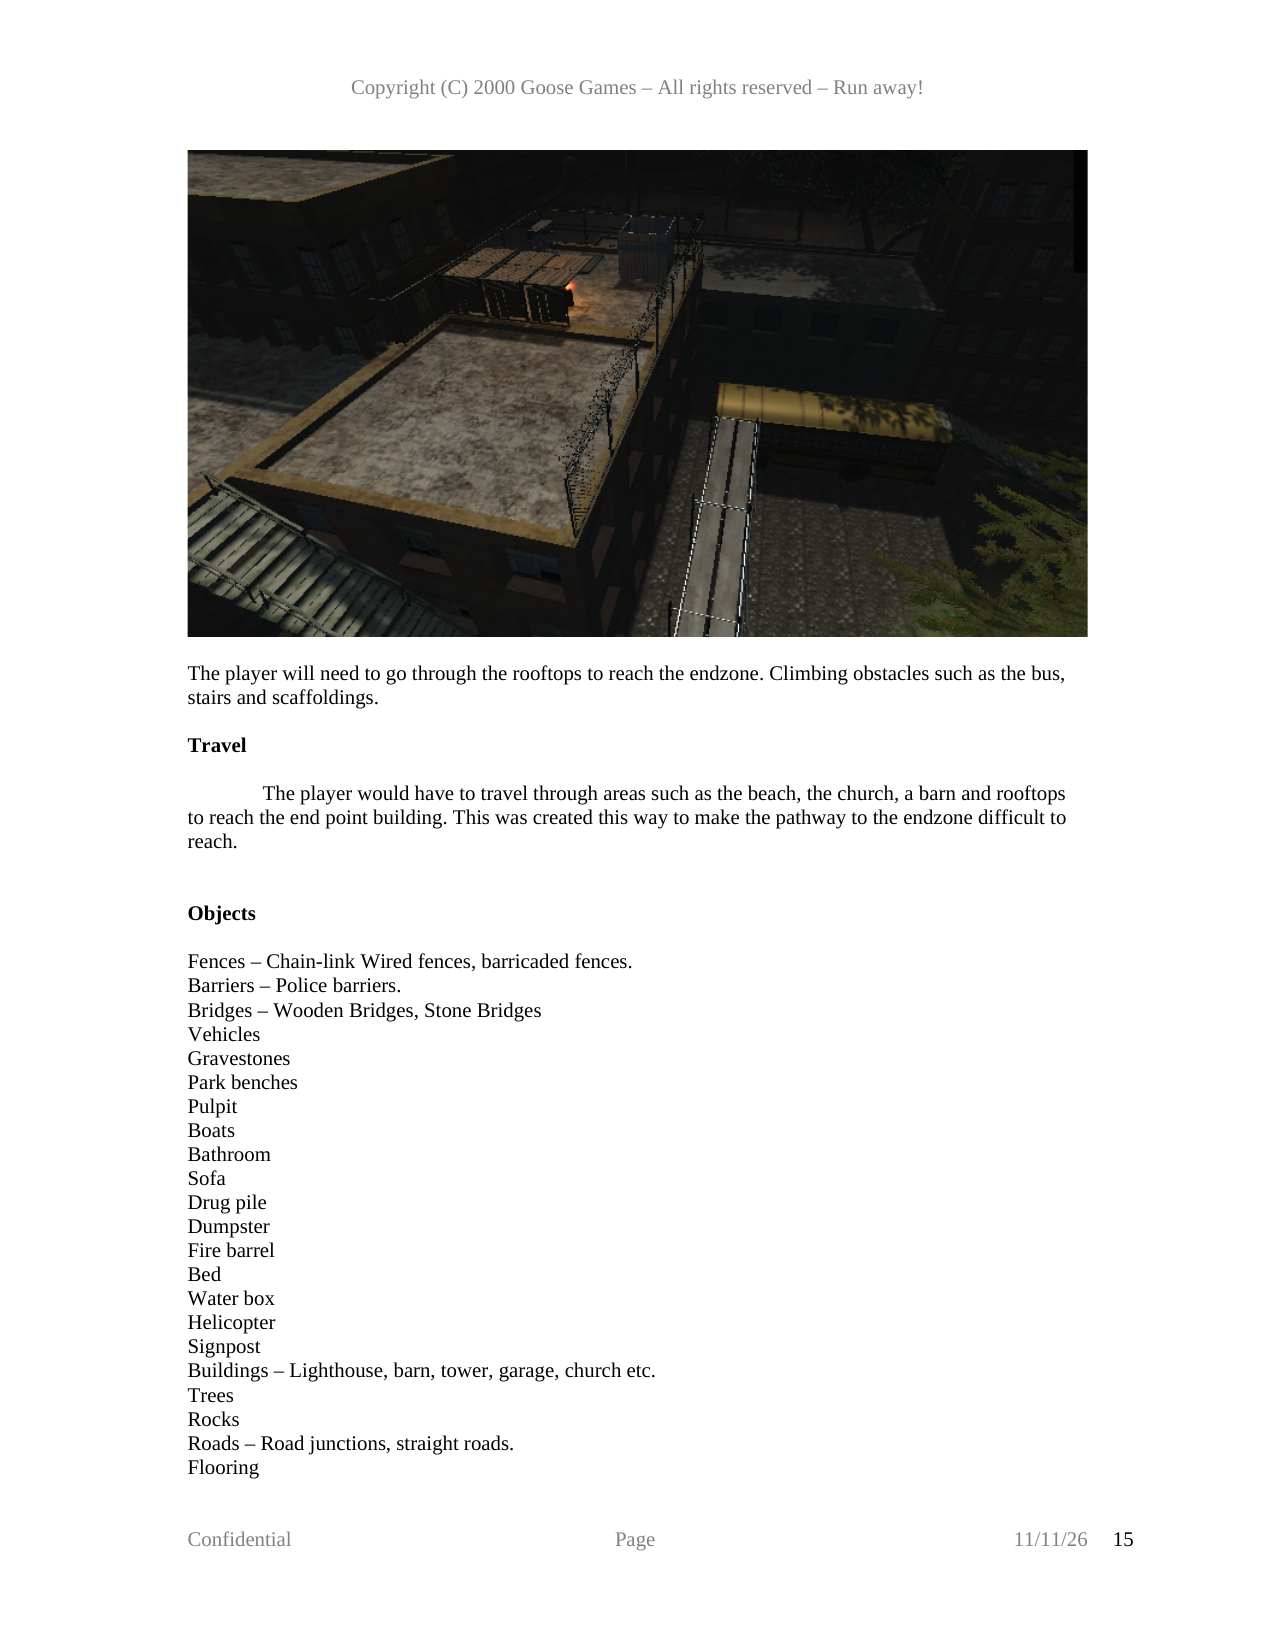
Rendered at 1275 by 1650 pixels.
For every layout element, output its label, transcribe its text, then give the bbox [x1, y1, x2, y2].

text Bridges – Wooden Bridges, Stone Bridges [187, 997, 1087, 1022]
text Buildings – Lighthouse, barn, tower, garage, church etc. [187, 1358, 1087, 1382]
text Helicopter [187, 1310, 1087, 1334]
picture [187, 150, 1088, 637]
text Trees [187, 1382, 1087, 1407]
text Fire barrel [187, 1238, 1087, 1262]
text Drug pile [187, 1190, 1087, 1214]
text Sofa [187, 1166, 1087, 1190]
text Signpost [187, 1334, 1087, 1358]
subtitle Travel [187, 733, 1087, 757]
text Gravestones [187, 1046, 1087, 1070]
text Barriers – Police barriers. [187, 973, 1087, 997]
text Boats [187, 1118, 1087, 1142]
subtitle Objects [187, 901, 1087, 925]
text Dumpster [187, 1214, 1087, 1238]
text Roads – Road junctions, straight roads. [187, 1431, 1087, 1455]
text Flooring [187, 1455, 1087, 1479]
text Water box [187, 1286, 1087, 1310]
text The player would have to travel through areas such as the beach, the church, a barn and rooftops to reach the end point building. This was created this way to make the pathway to the endzone difficult to reach. [187, 781, 1087, 853]
text Bathroom [187, 1142, 1087, 1166]
text Vehicles [187, 1022, 1087, 1046]
text Fences – Chain-link Wired fences, barricaded fences. [187, 949, 1087, 973]
text Pulpit [187, 1094, 1087, 1118]
text Park benches [187, 1070, 1087, 1094]
text The player will need to go through the rooftops to reach the endzone. Climbing obstacles such as the bus, stairs and scaffoldings. [187, 661, 1087, 709]
text Bed [187, 1262, 1087, 1286]
text Rocks [187, 1407, 1087, 1431]
